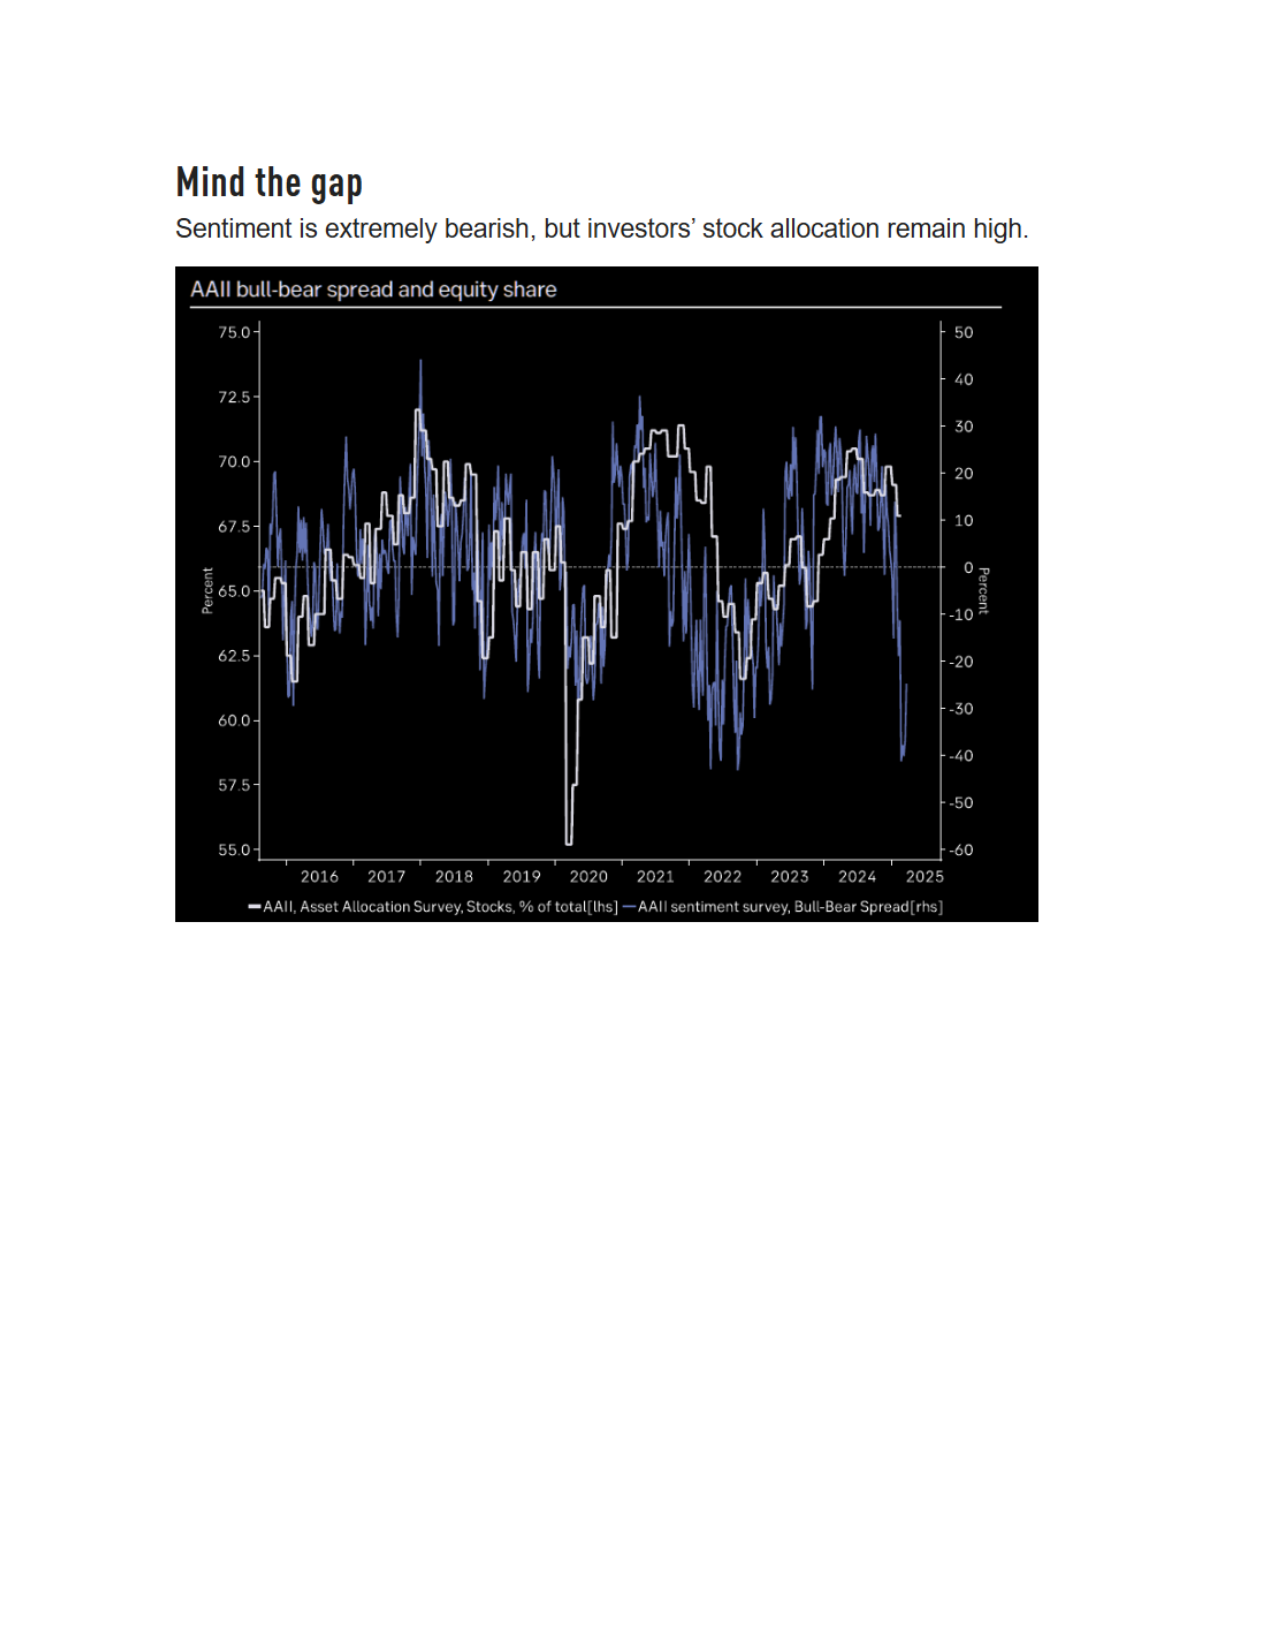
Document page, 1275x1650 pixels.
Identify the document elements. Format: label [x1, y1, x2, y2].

picture [150, 150, 1125, 944]
